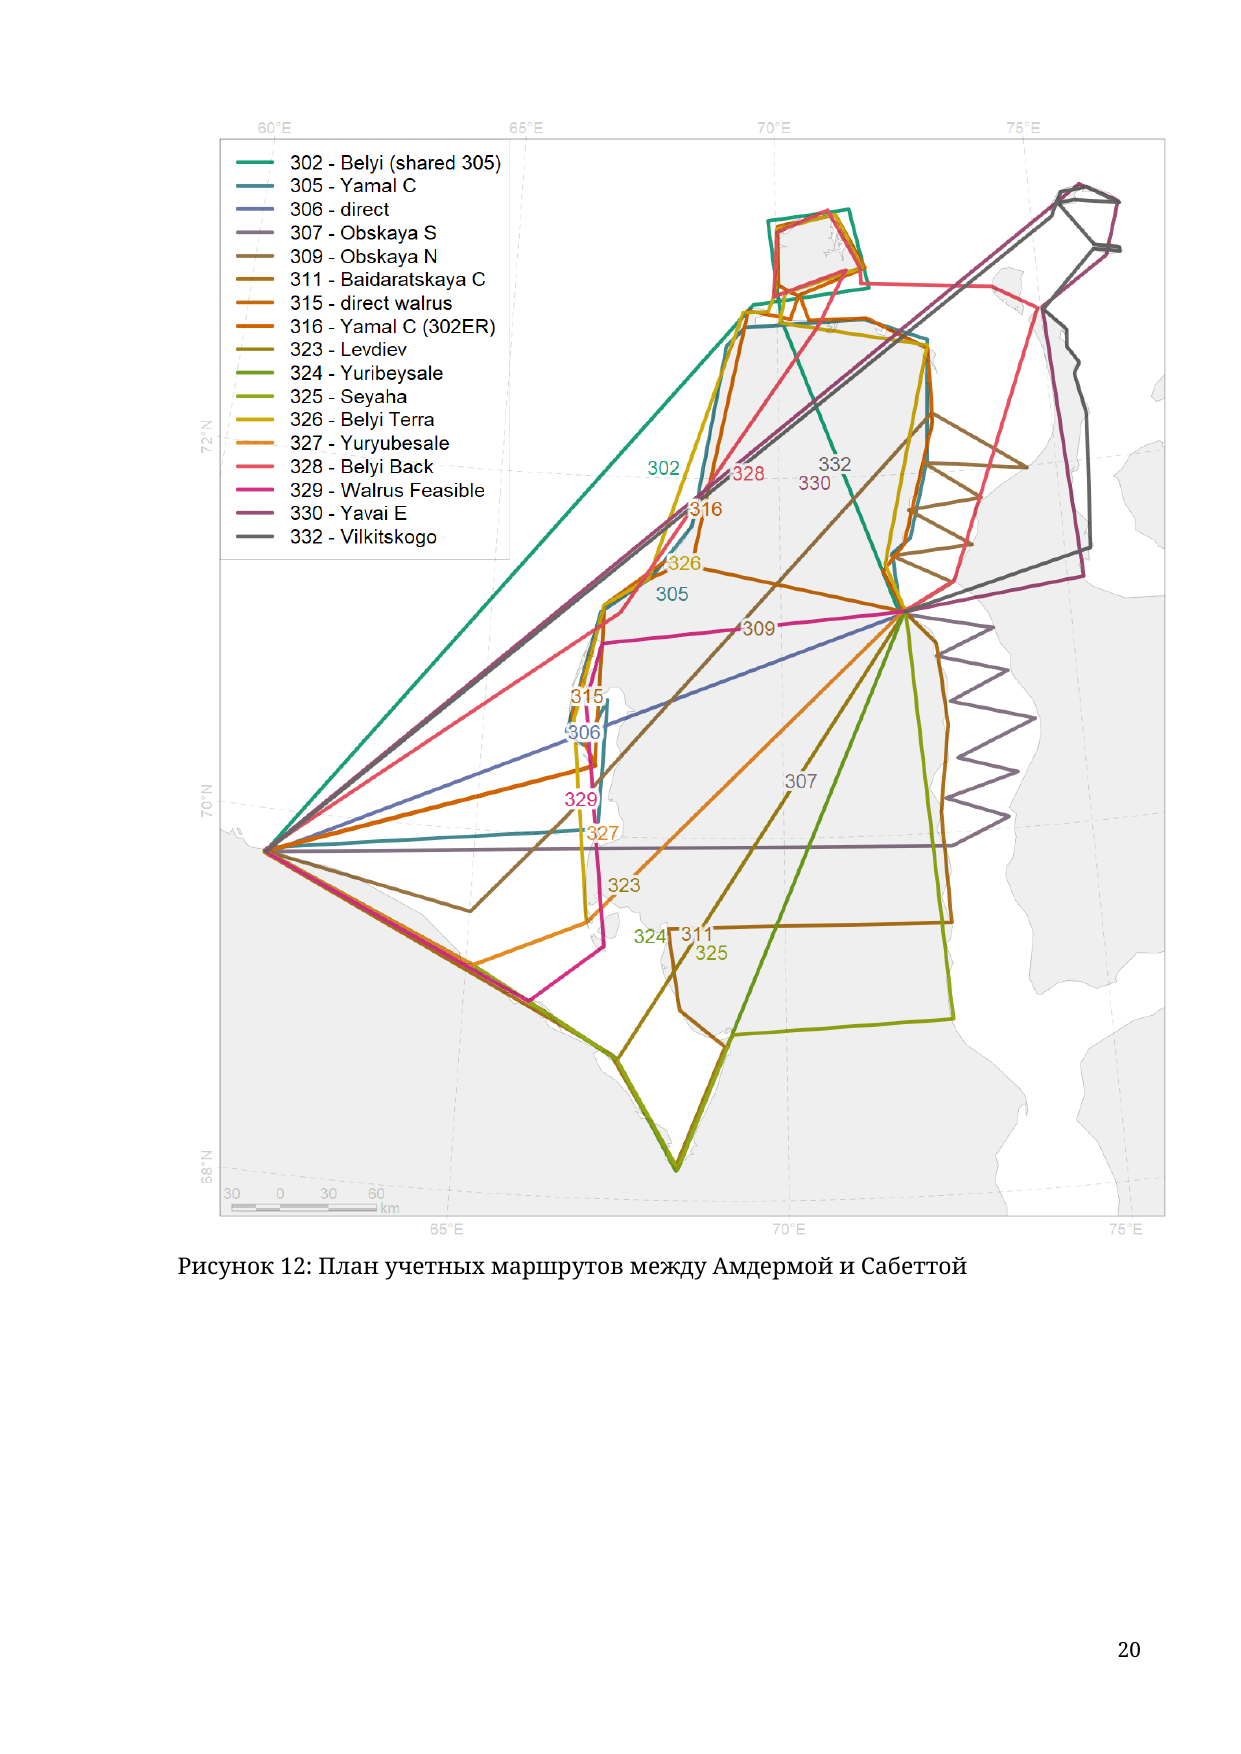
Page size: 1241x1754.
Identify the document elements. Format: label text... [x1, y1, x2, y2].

text Рисунок 12: План учетных маршрутов между Амдермой и Сабеттой [177, 1250, 1152, 1281]
picture [196, 118, 1169, 1238]
